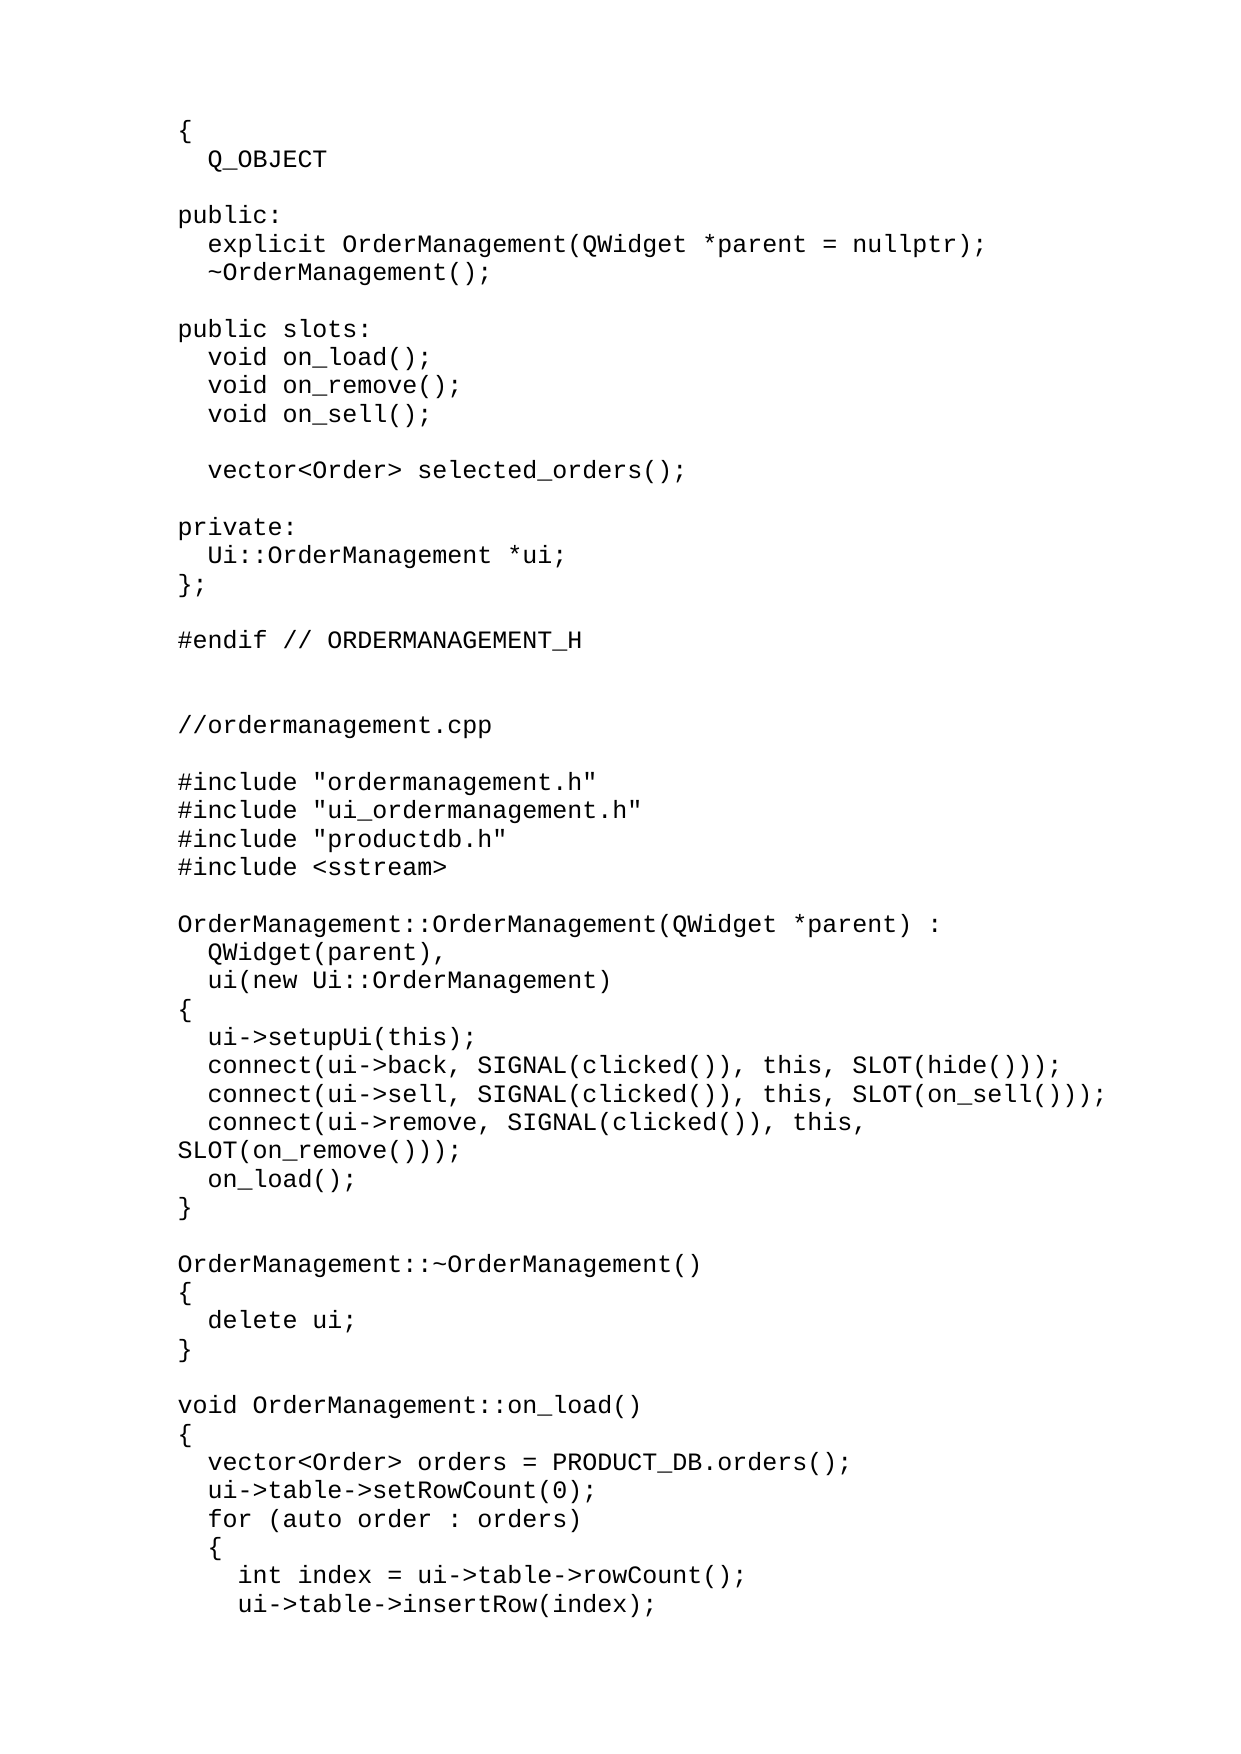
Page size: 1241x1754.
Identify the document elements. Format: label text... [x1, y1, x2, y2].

text //ordermanagement.cpp [177, 713, 1152, 741]
text { [177, 118, 1152, 146]
text public: [177, 203, 1152, 231]
text { [177, 1280, 1152, 1308]
text #include "productdb.h" [177, 826, 1152, 855]
text { [177, 996, 1152, 1025]
text ui->table->insertRow(index); [177, 1591, 1152, 1620]
text delete ui; [177, 1308, 1152, 1336]
text vector<Order> orders = PRODUCT_DB.orders(); [177, 1450, 1152, 1478]
text connect(ui->remove, SIGNAL(clicked()), this, SLOT(on_remove())); [177, 1110, 1152, 1166]
text #include "ordermanagement.h" [177, 770, 1152, 798]
text on_load(); [177, 1166, 1152, 1195]
text #include <sstream> [177, 855, 1152, 883]
text private: [177, 515, 1152, 543]
text int index = ui->table->rowCount(); [177, 1563, 1152, 1591]
text connect(ui->sell, SIGNAL(clicked()), this, SLOT(on_sell())); [177, 1081, 1152, 1110]
text ui(new Ui::OrderManagement) [177, 968, 1152, 996]
text } [177, 1195, 1152, 1223]
text for (auto order : orders) [177, 1506, 1152, 1535]
text public slots: [177, 316, 1152, 345]
text Q_OBJECT [177, 146, 1152, 175]
text ui->setupUi(this); [177, 1025, 1152, 1053]
text ui->table->setRowCount(0); [177, 1478, 1152, 1506]
text QWidget(parent), [177, 940, 1152, 968]
text OrderManagement::OrderManagement(QWidget *parent) : [177, 911, 1152, 940]
text OrderManagement::~OrderManagement() [177, 1251, 1152, 1280]
text }; [177, 571, 1152, 600]
text #endif // ORDERMANAGEMENT_H [177, 628, 1152, 656]
text void on_sell(); [177, 401, 1152, 430]
text connect(ui->back, SIGNAL(clicked()), this, SLOT(hide())); [177, 1053, 1152, 1081]
text vector<Order> selected_orders(); [177, 458, 1152, 486]
text void OrderManagement::on_load() [177, 1393, 1152, 1421]
text ~OrderManagement(); [177, 260, 1152, 288]
text } [177, 1336, 1152, 1365]
text void on_load(); [177, 345, 1152, 373]
text { [177, 1535, 1152, 1563]
text #include "ui_ordermanagement.h" [177, 798, 1152, 826]
text void on_remove(); [177, 373, 1152, 401]
text { [177, 1421, 1152, 1450]
text Ui::OrderManagement *ui; [177, 543, 1152, 571]
text explicit OrderManagement(QWidget *parent = nullptr); [177, 231, 1152, 260]
